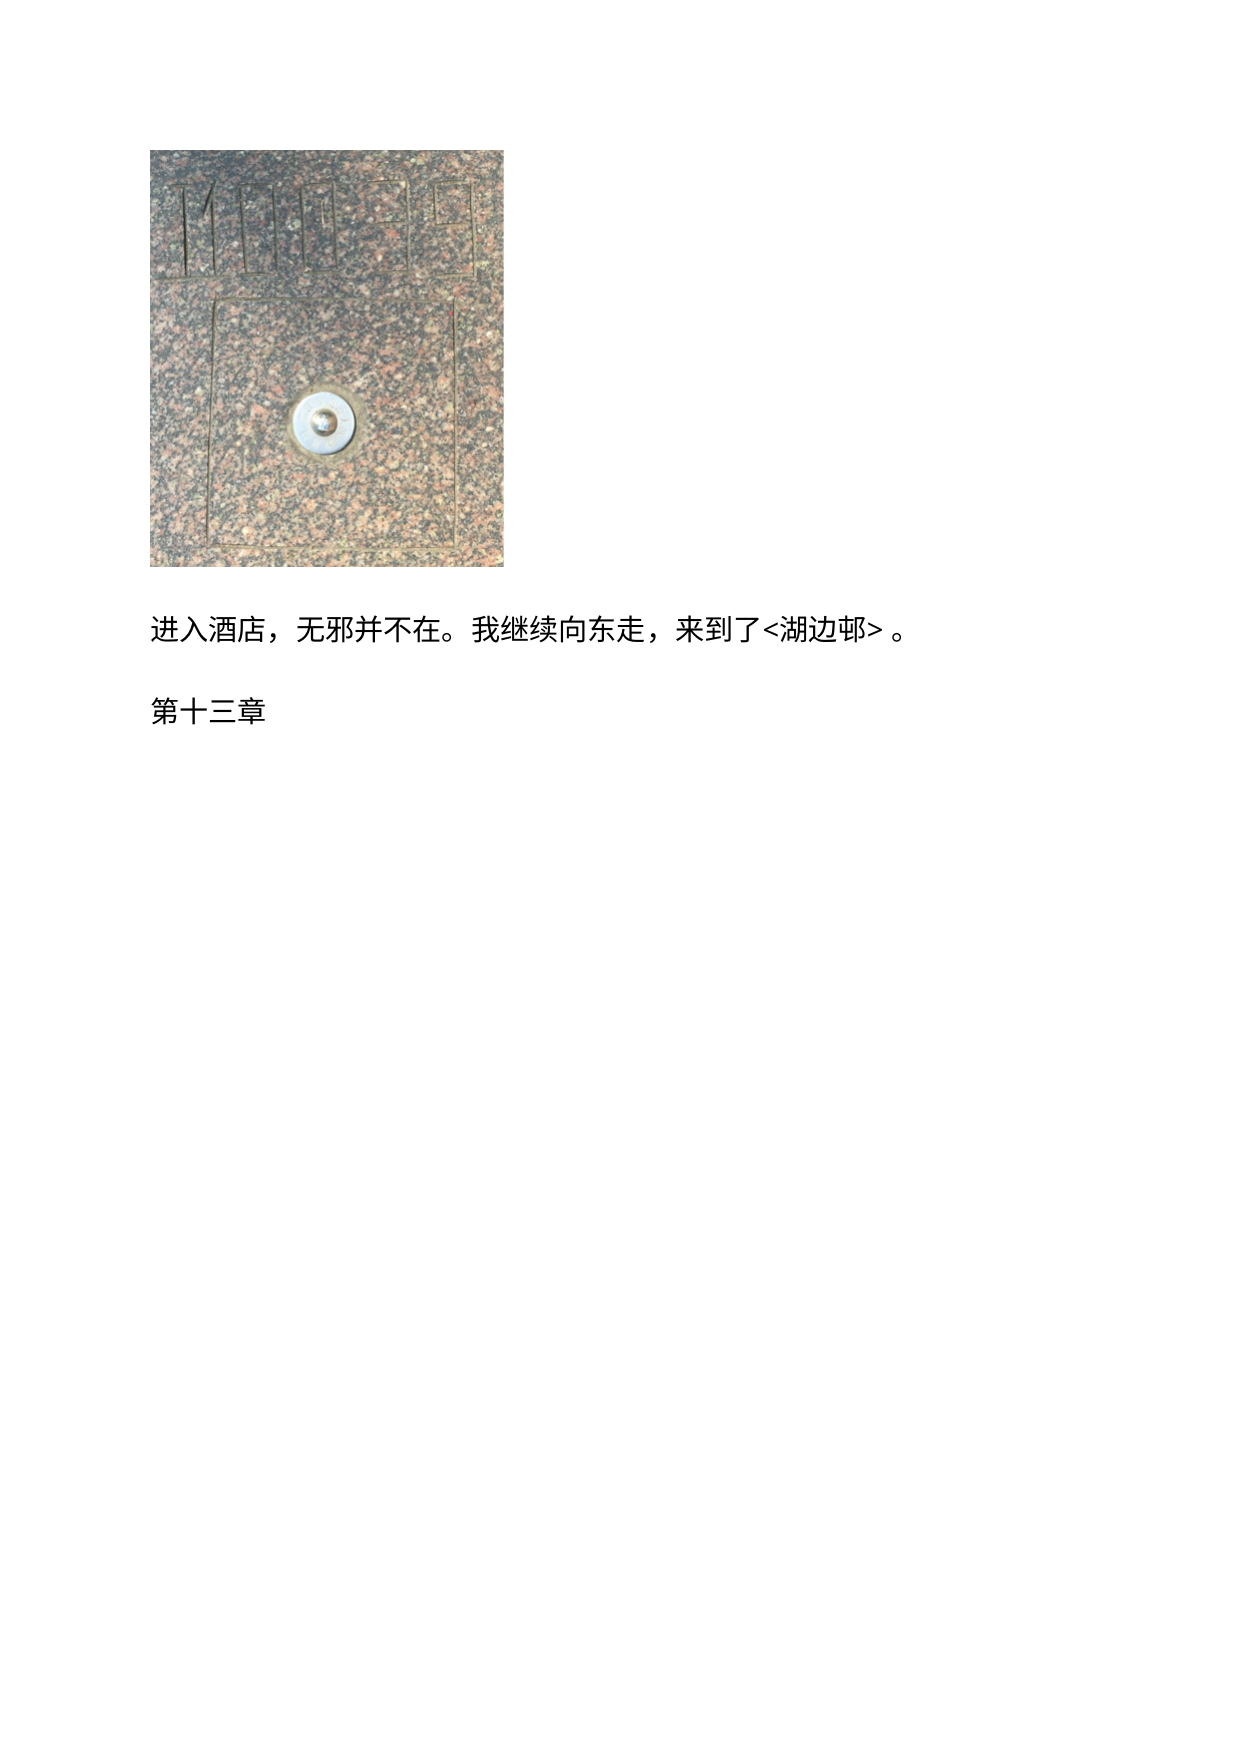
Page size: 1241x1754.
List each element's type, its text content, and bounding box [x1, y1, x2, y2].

text 第十三章 [150, 688, 1090, 731]
picture [150, 150, 504, 567]
text 进入酒店，无邪并不在。我继续向东走，来到了<湖边邨> 。 [150, 606, 1090, 649]
